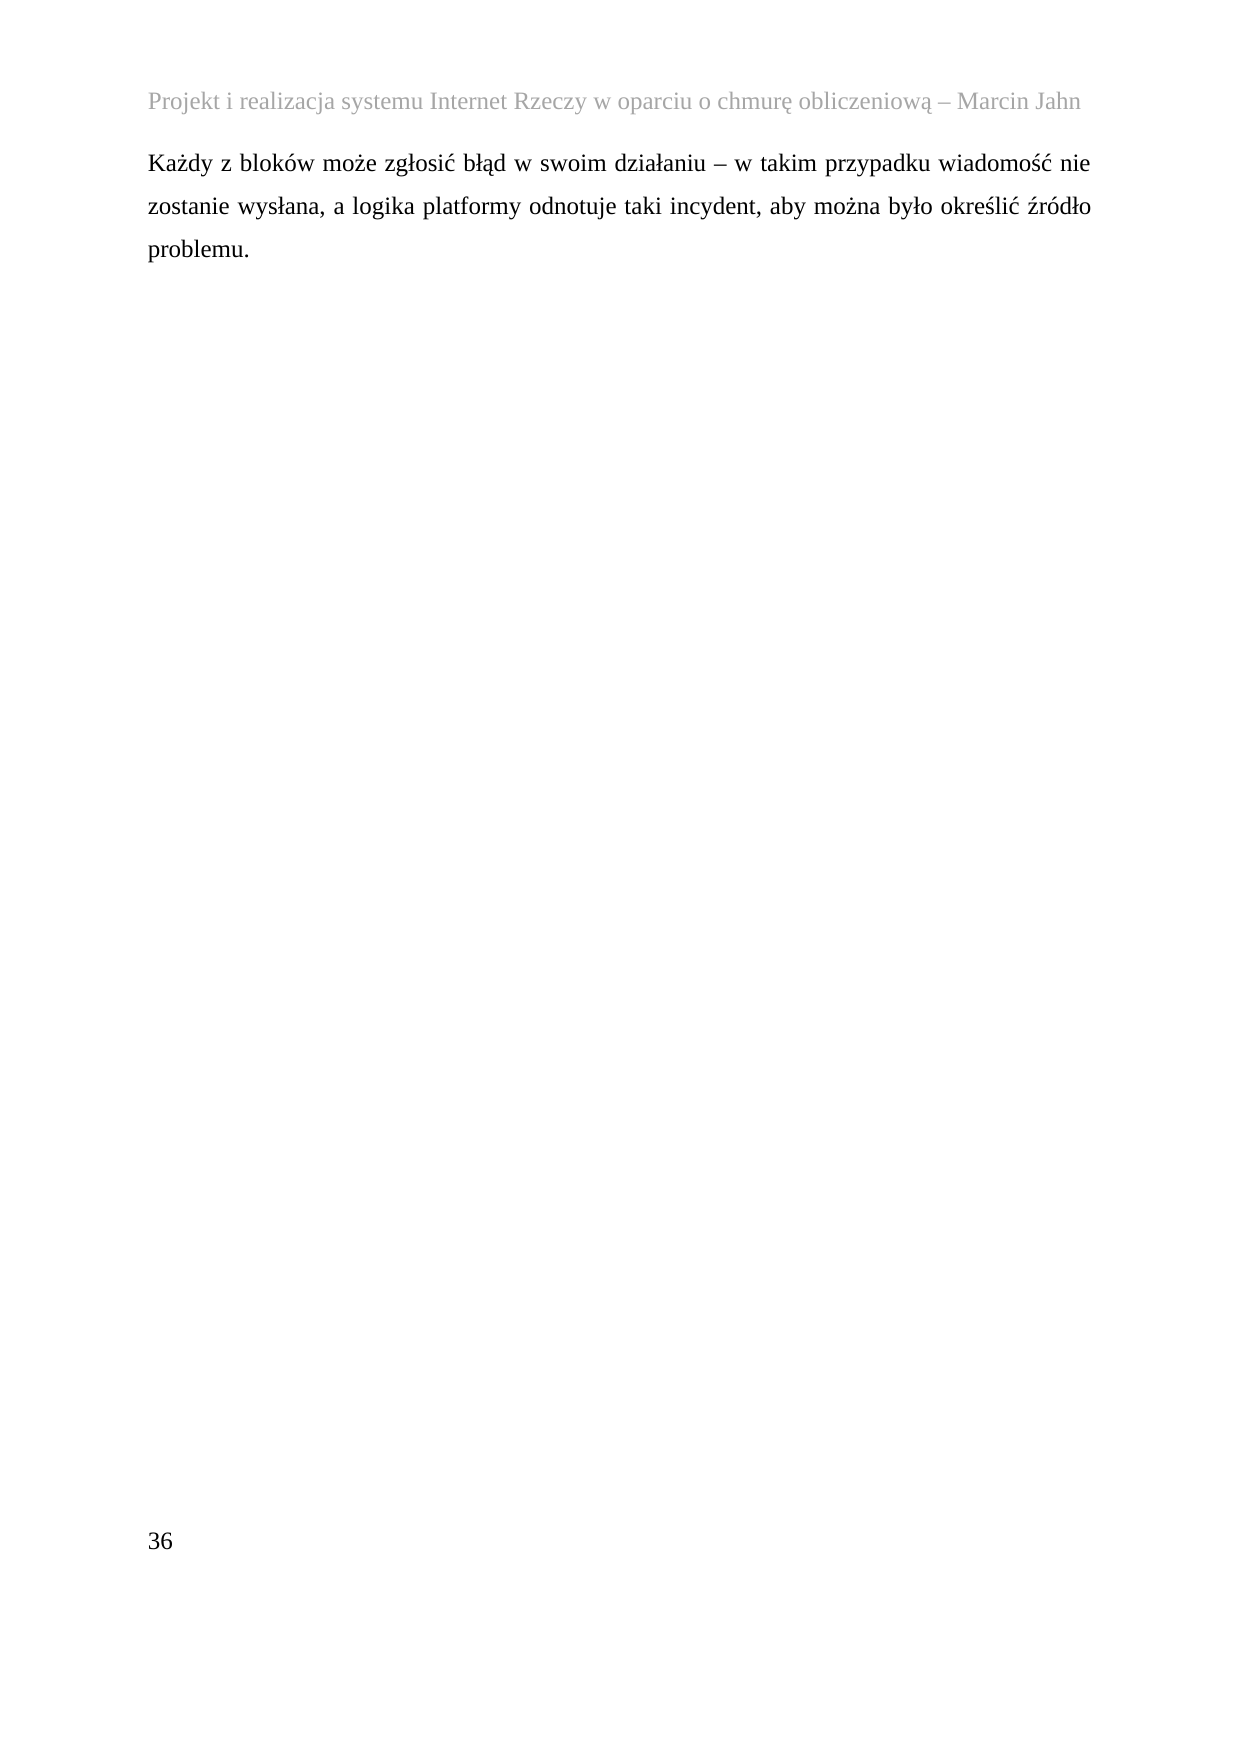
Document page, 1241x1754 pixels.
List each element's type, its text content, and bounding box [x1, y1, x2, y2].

text Każdy z bloków może zgłosić błąd w swoim działaniu – w takim przypadku wiadomość nie zostanie wysłana, a logika platformy odnotuje taki incydent, aby można było określić źródło problemu. [148, 148, 1093, 263]
